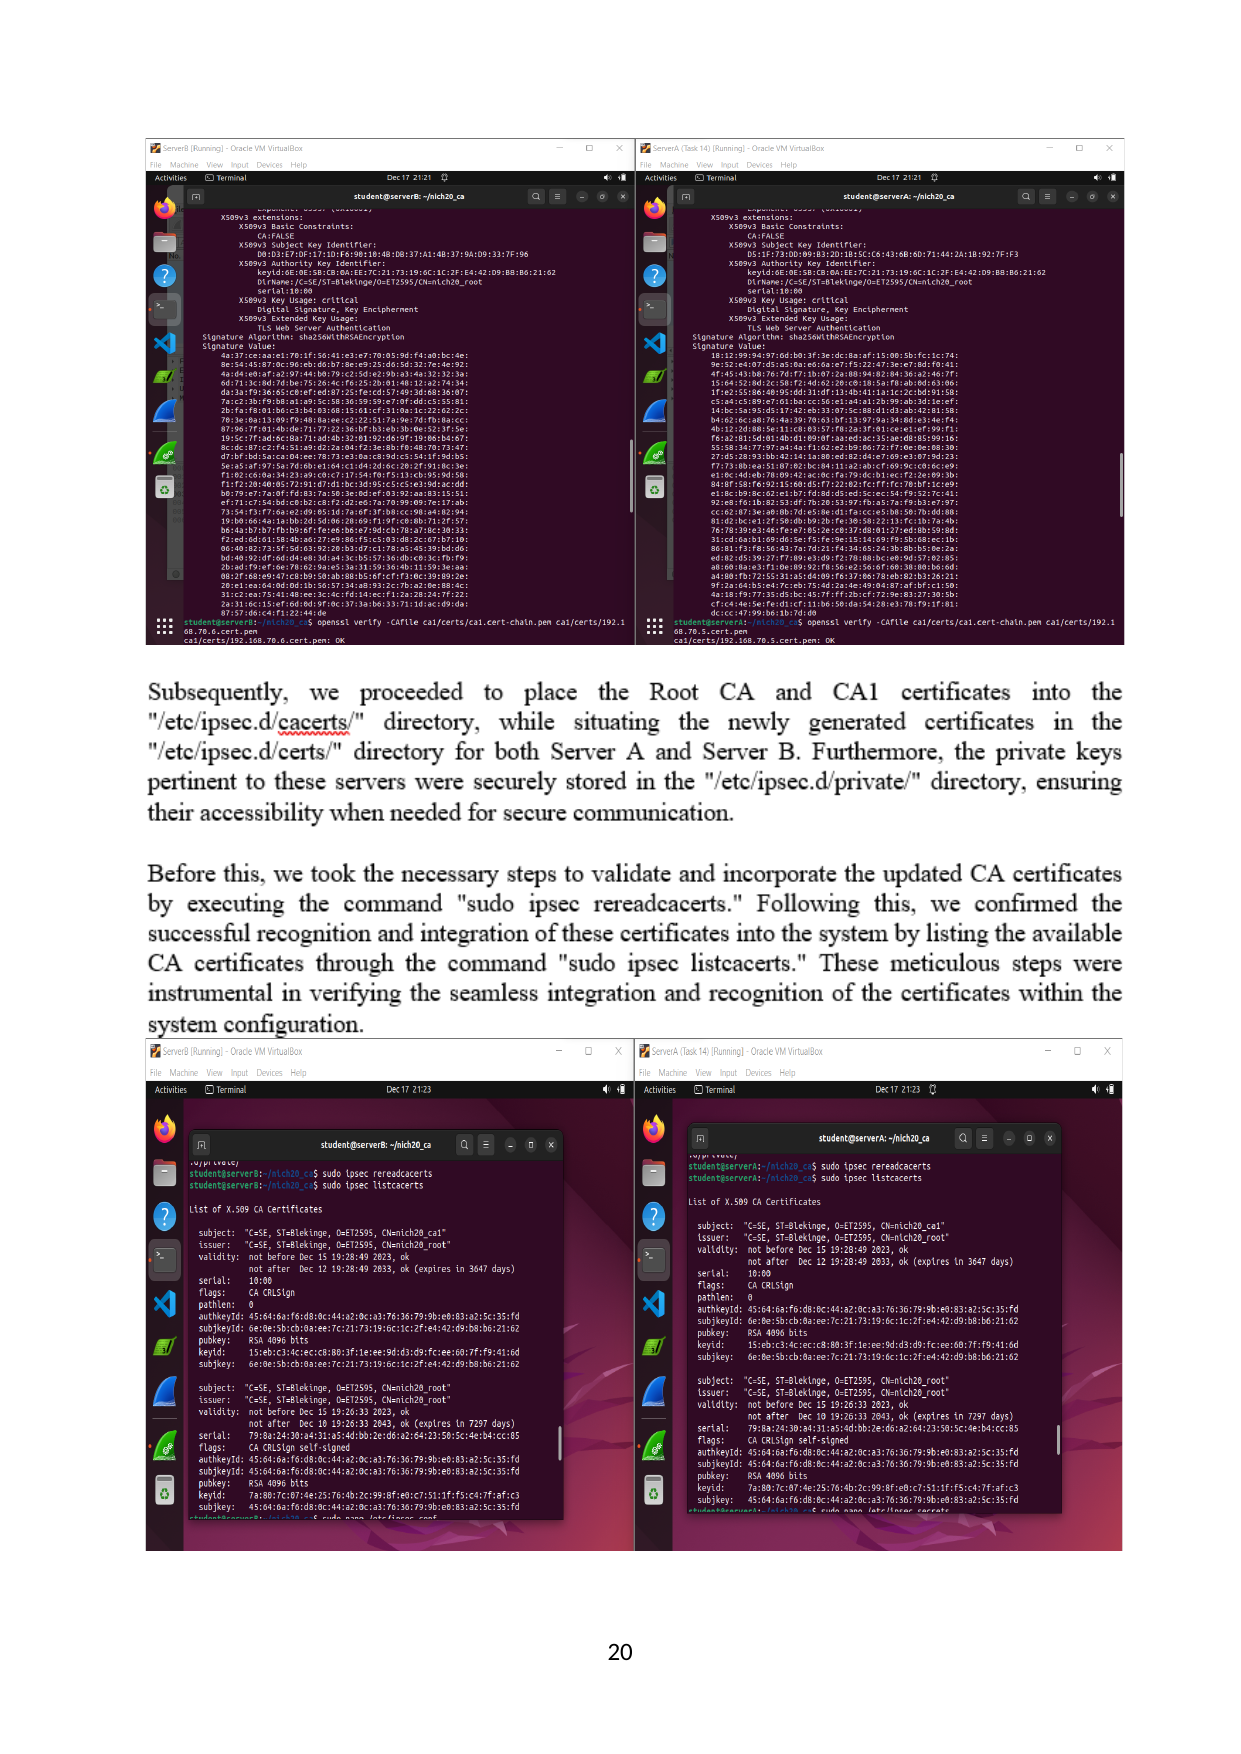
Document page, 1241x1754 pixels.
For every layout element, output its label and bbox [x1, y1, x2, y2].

picture [145, 677, 1125, 1551]
picture [145, 138, 1125, 645]
